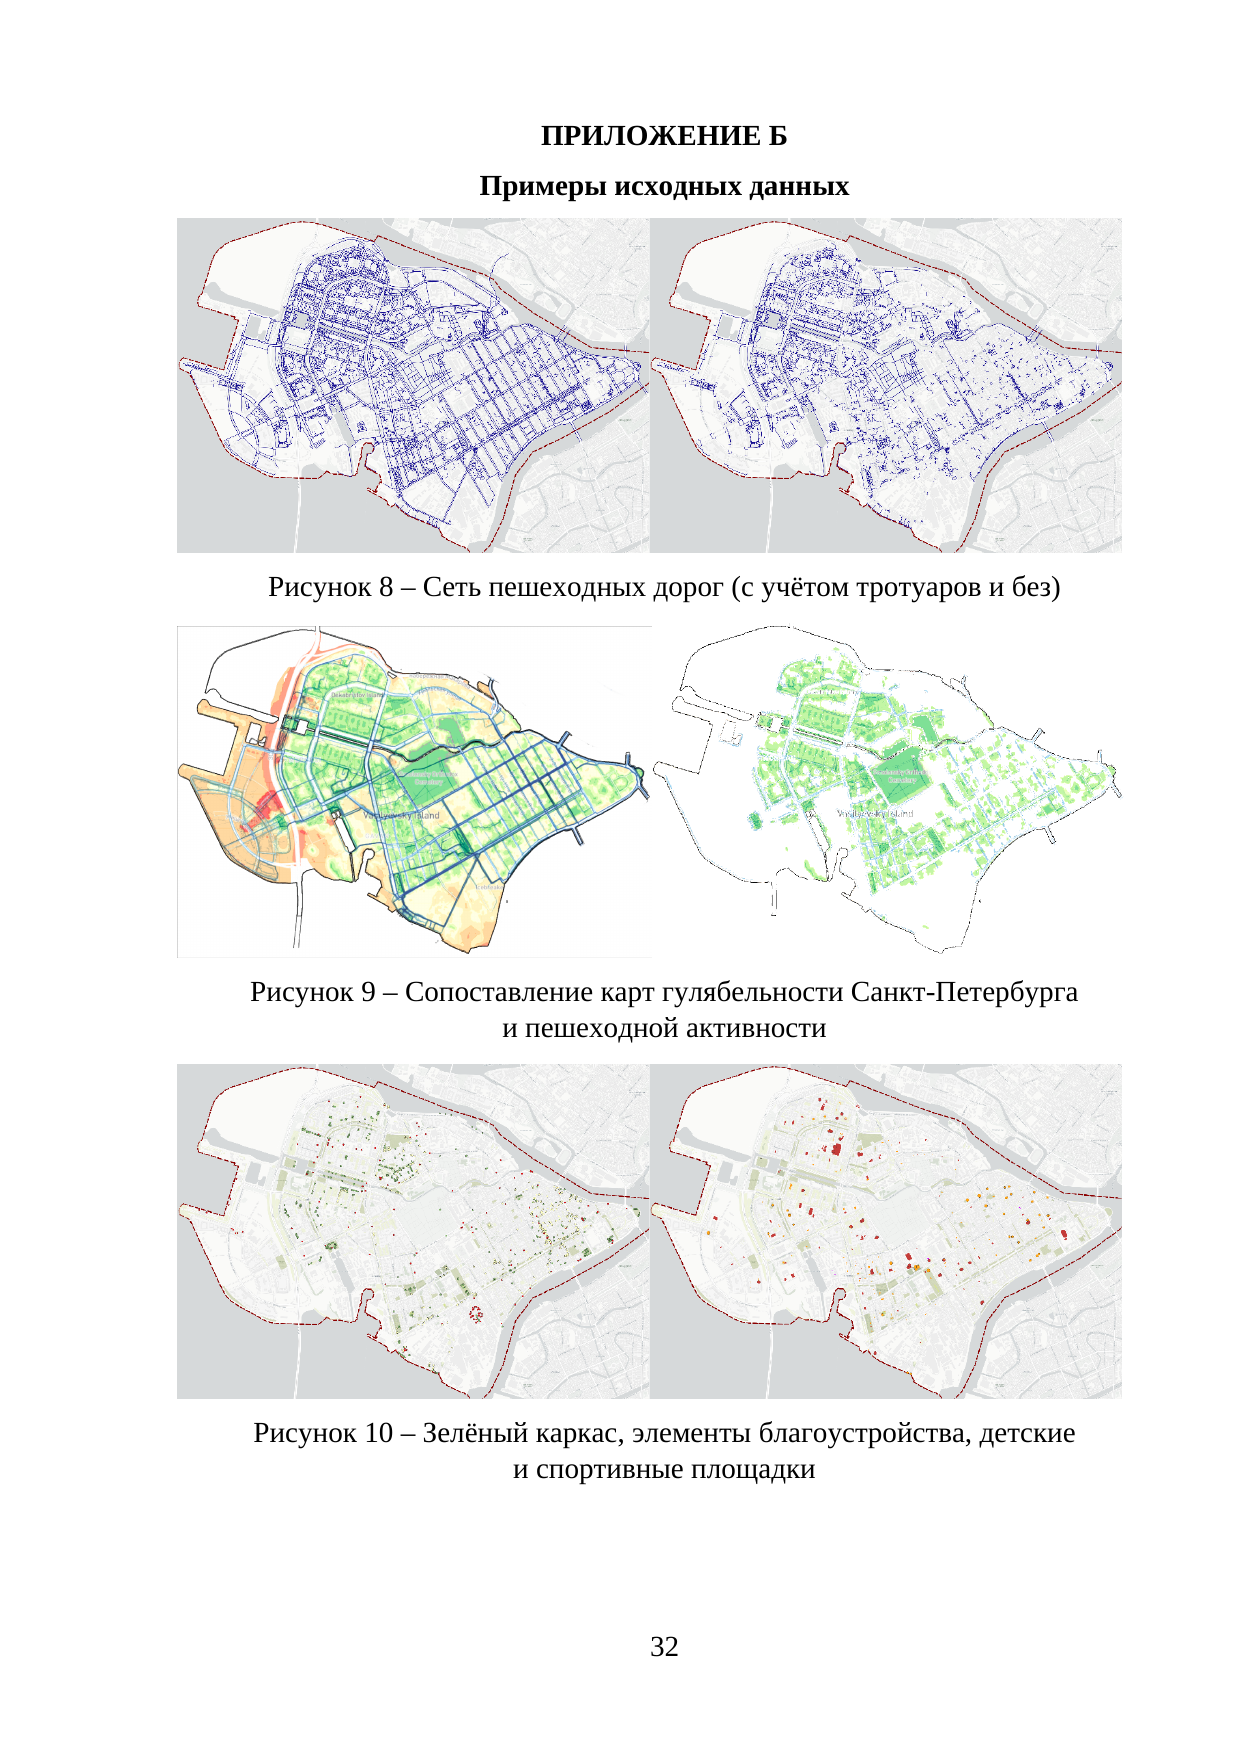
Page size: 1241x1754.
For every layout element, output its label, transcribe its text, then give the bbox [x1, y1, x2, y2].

text Рисунок 9 – Сопоставление карт гулябельности Санкт-Петербурга [177, 974, 1152, 1007]
text и спортивные площадки [177, 1452, 1152, 1485]
picture [177, 623, 1125, 958]
text Рисунок 10 – Зелёный каркас, элементы благоустройства, детские [177, 1415, 1152, 1448]
picture [177, 1064, 1122, 1399]
text ПРИЛОЖЕНИЕ Б Примеры исходных данных [177, 118, 1152, 202]
picture [177, 218, 1122, 553]
text и пешеходной активности [177, 1011, 1152, 1044]
text Рисунок 8 – Сеть пешеходных дорог (с учётом тротуаров и без) [177, 569, 1152, 603]
